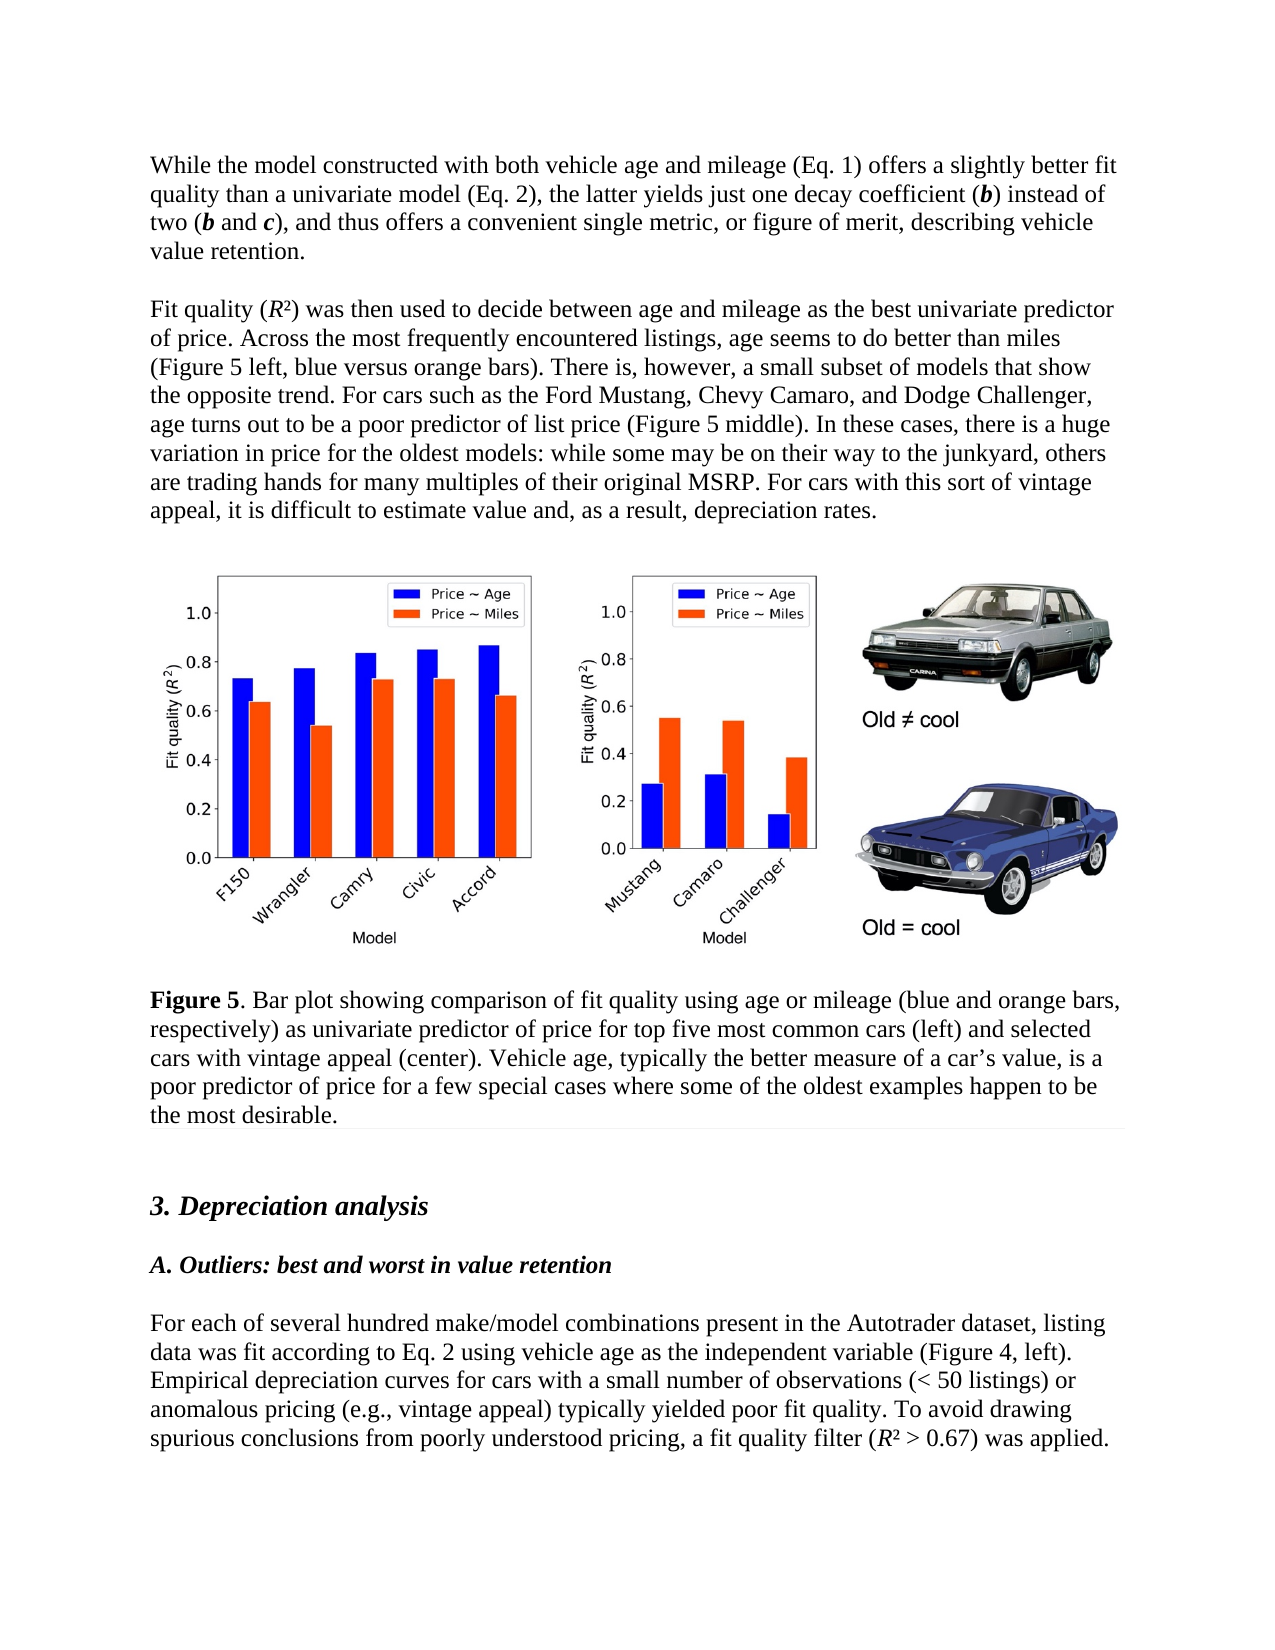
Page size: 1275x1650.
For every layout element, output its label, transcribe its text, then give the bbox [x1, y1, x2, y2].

text Fit quality (R²) was then used to decide between age and mileage as the best univariate predictor of price. Across the most frequently encountered listings, age seems to do better than miles (Figure 5 left, blue versus orange bars). There is, however, a small subset of models that show the opposite trend. For cars such as the Ford Mustang, Chevy Camaro, and Dodge Challenger, age turns out to be a poor predictor of list price (Figure 5 middle). In these cases, there is a huge variation in price for the oldest models: while some may be on their way to the junkyard, others are trading hands for many multiples of their original MSRP. For cars with this sort of vintage appeal, it is difficult to estimate value and, as a result, depreciation rates. [150, 294, 1125, 524]
text For each of several hundred make/model combinations present in the Autotrader dataset, listing data was fit according to Eq. 2 using vehicle age as the independent variable (Figure 4, left). Empirical depreciation curves for cars with a small number of observations (< 50 listings) or anomalous pricing (e.g., vintage appeal) typically yielded poor fit quality. To avoid drawing spurious conclusions from poorly understood pricing, a fit quality filter (R² > 0.67) was applied. [150, 1308, 1125, 1452]
text A. Outliers: best and worst in value retention [150, 1250, 1125, 1279]
picture [150, 553, 1125, 986]
text 3. Depreciation analysis [150, 1188, 1125, 1221]
text While the model constructed with both vehicle age and mileage (Eq. 1) offers a slightly better fit quality than a univariate model (Eq. 2), the latter yields just one decay coefficient (b) instead of two (b and c), and thus offers a convenient single metric, or figure of merit, describing vehicle value retention. [150, 150, 1125, 265]
text Figure 5. Bar plot showing comparison of fit quality using age or mileage (blue and orange bars, respectively) as univariate predictor of price for top five most common cars (left) and selected cars with vintage appeal (center). Vehicle age, typically the better measure of a car’s value, is a poor predictor of price for a few special cases where some of the oldest examples happen to be the most desirable. [150, 986, 1125, 1128]
